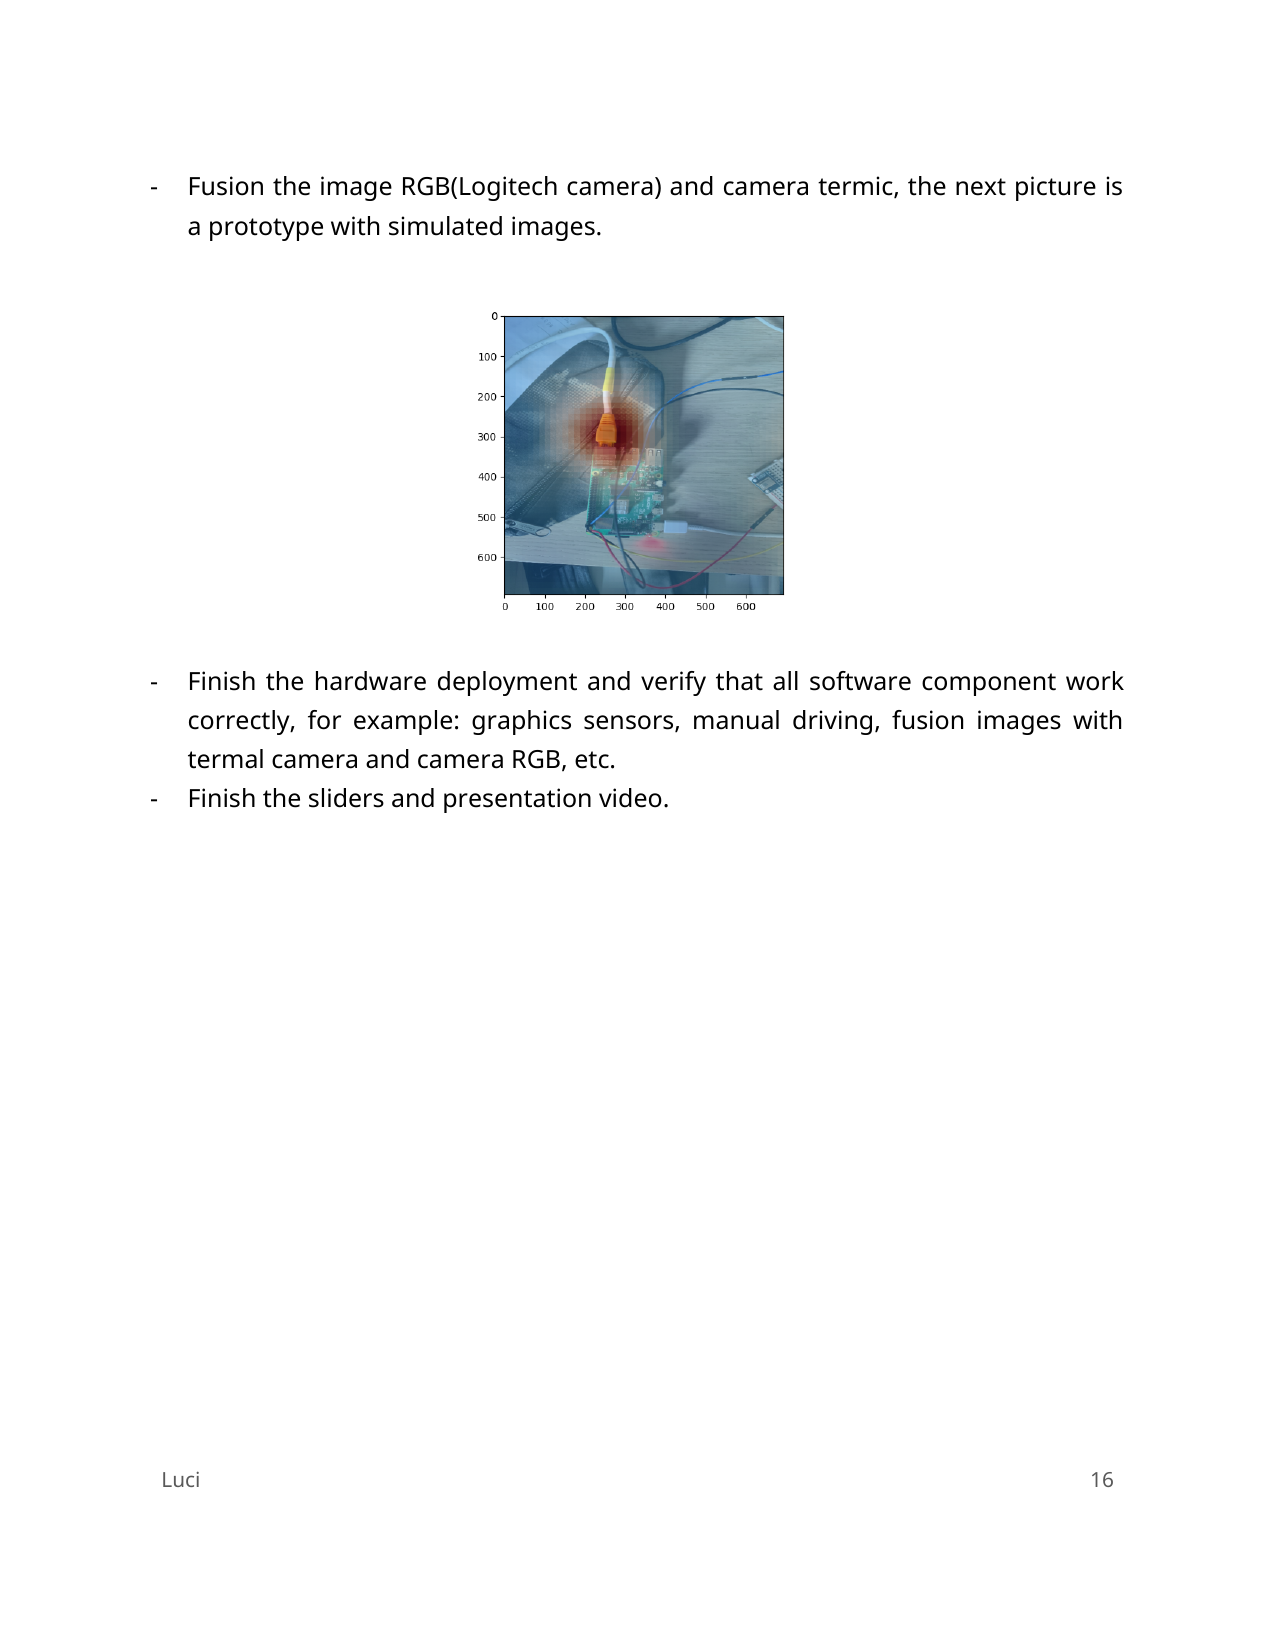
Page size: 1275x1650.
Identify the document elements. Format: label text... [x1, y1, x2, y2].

list Finish the hardware deployment and verify that all software component work correctly, for example: graphics sensors, manual driving, fusion images with termal camera and camera RGB, etc. [150, 663, 1125, 776]
list Fusion the image RGB(Logitech camera) and camera termic, the next picture is a prototype with simulated images. [150, 169, 1125, 242]
list Finish the sliders and presentation video. [150, 781, 1125, 815]
picture [396, 272, 879, 634]
